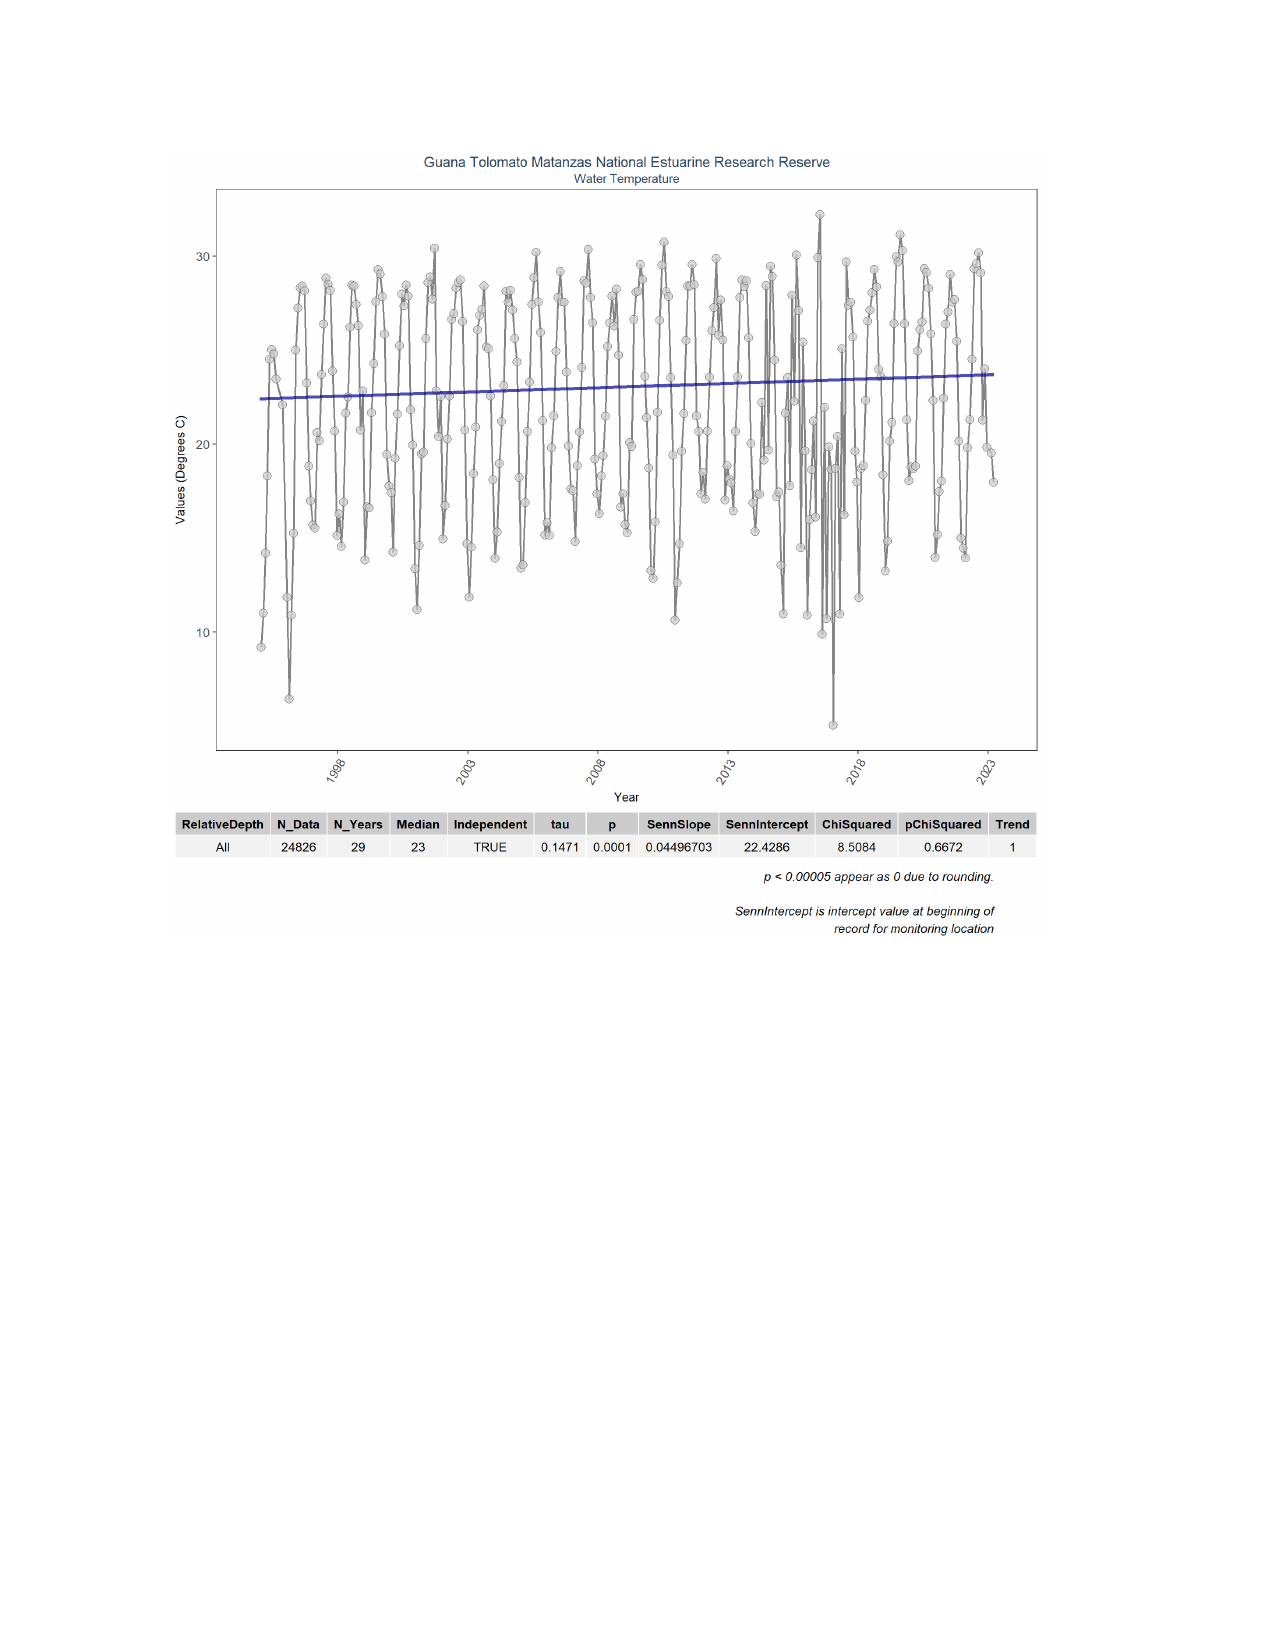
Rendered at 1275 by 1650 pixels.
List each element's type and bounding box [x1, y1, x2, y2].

picture [168, 150, 1044, 938]
